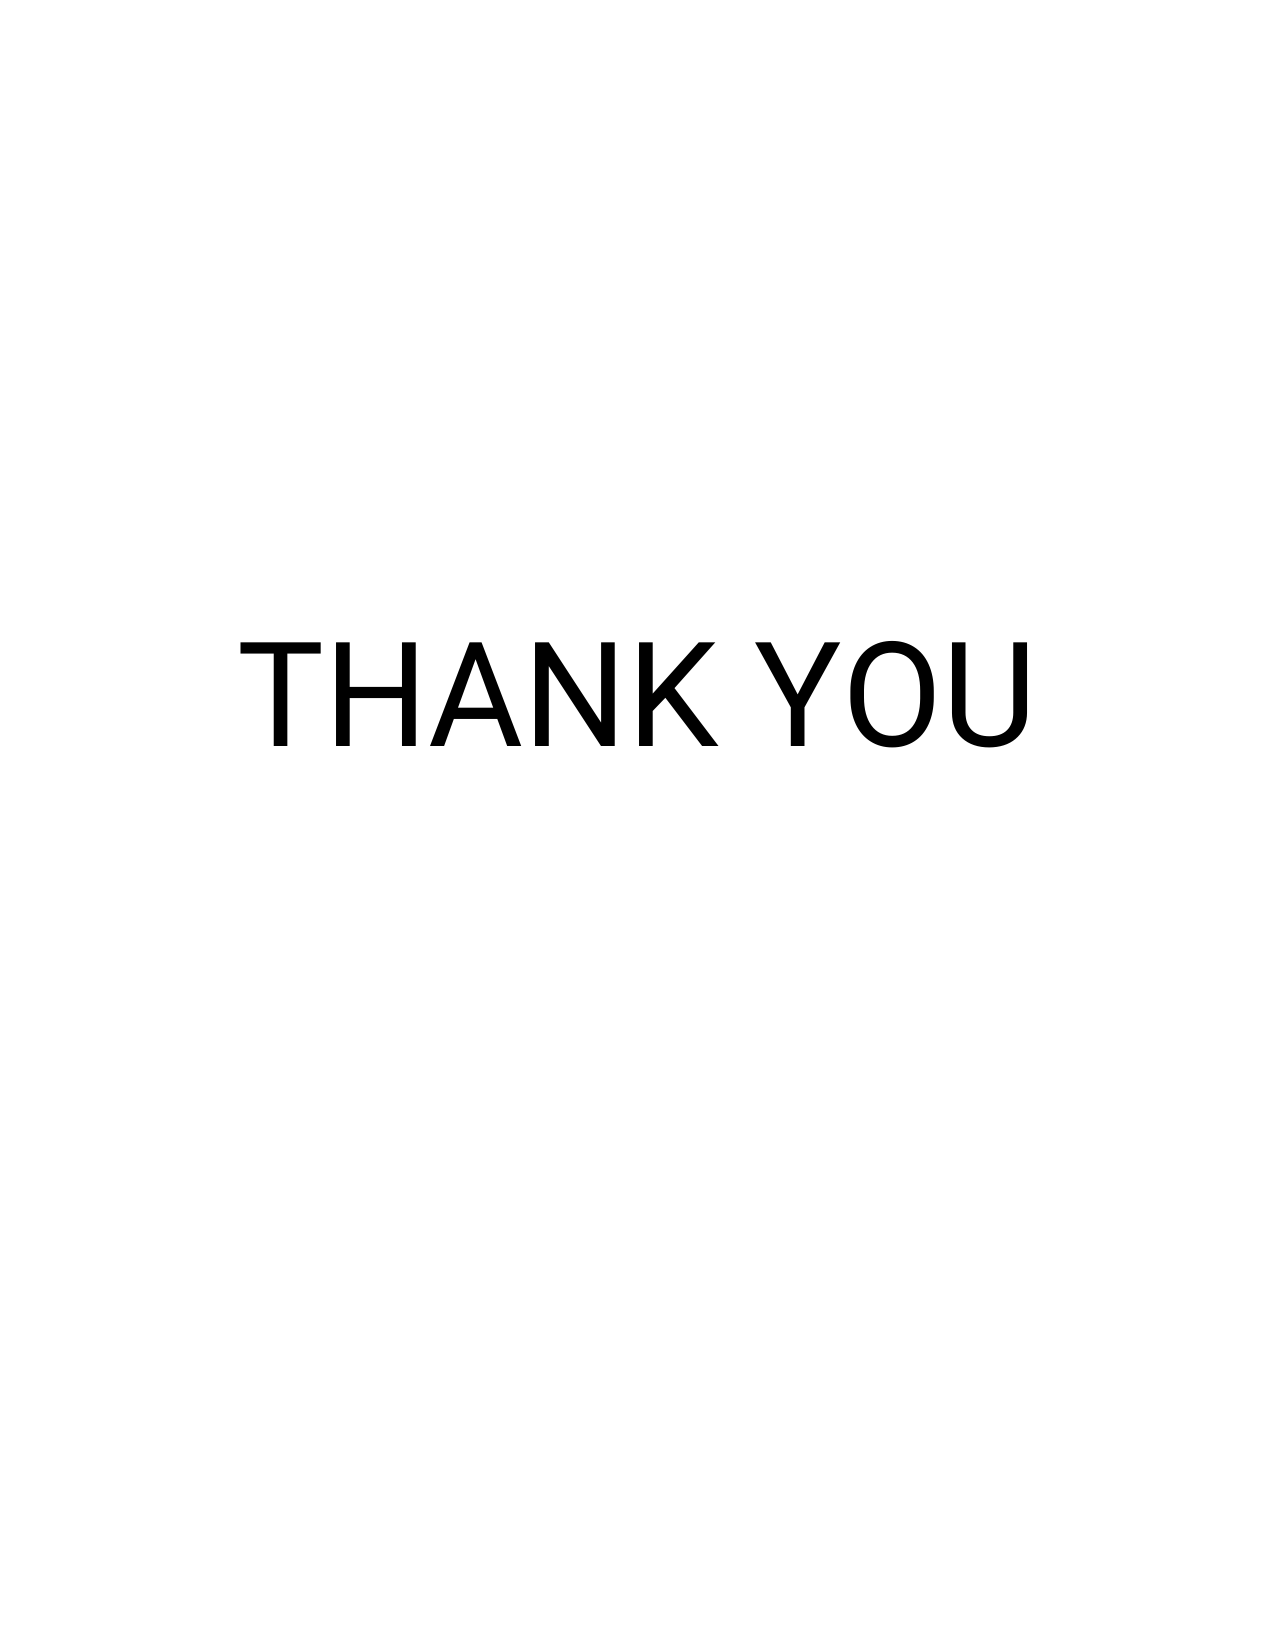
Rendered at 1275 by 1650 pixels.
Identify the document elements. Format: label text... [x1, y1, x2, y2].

text THANK YOU [150, 611, 1125, 782]
